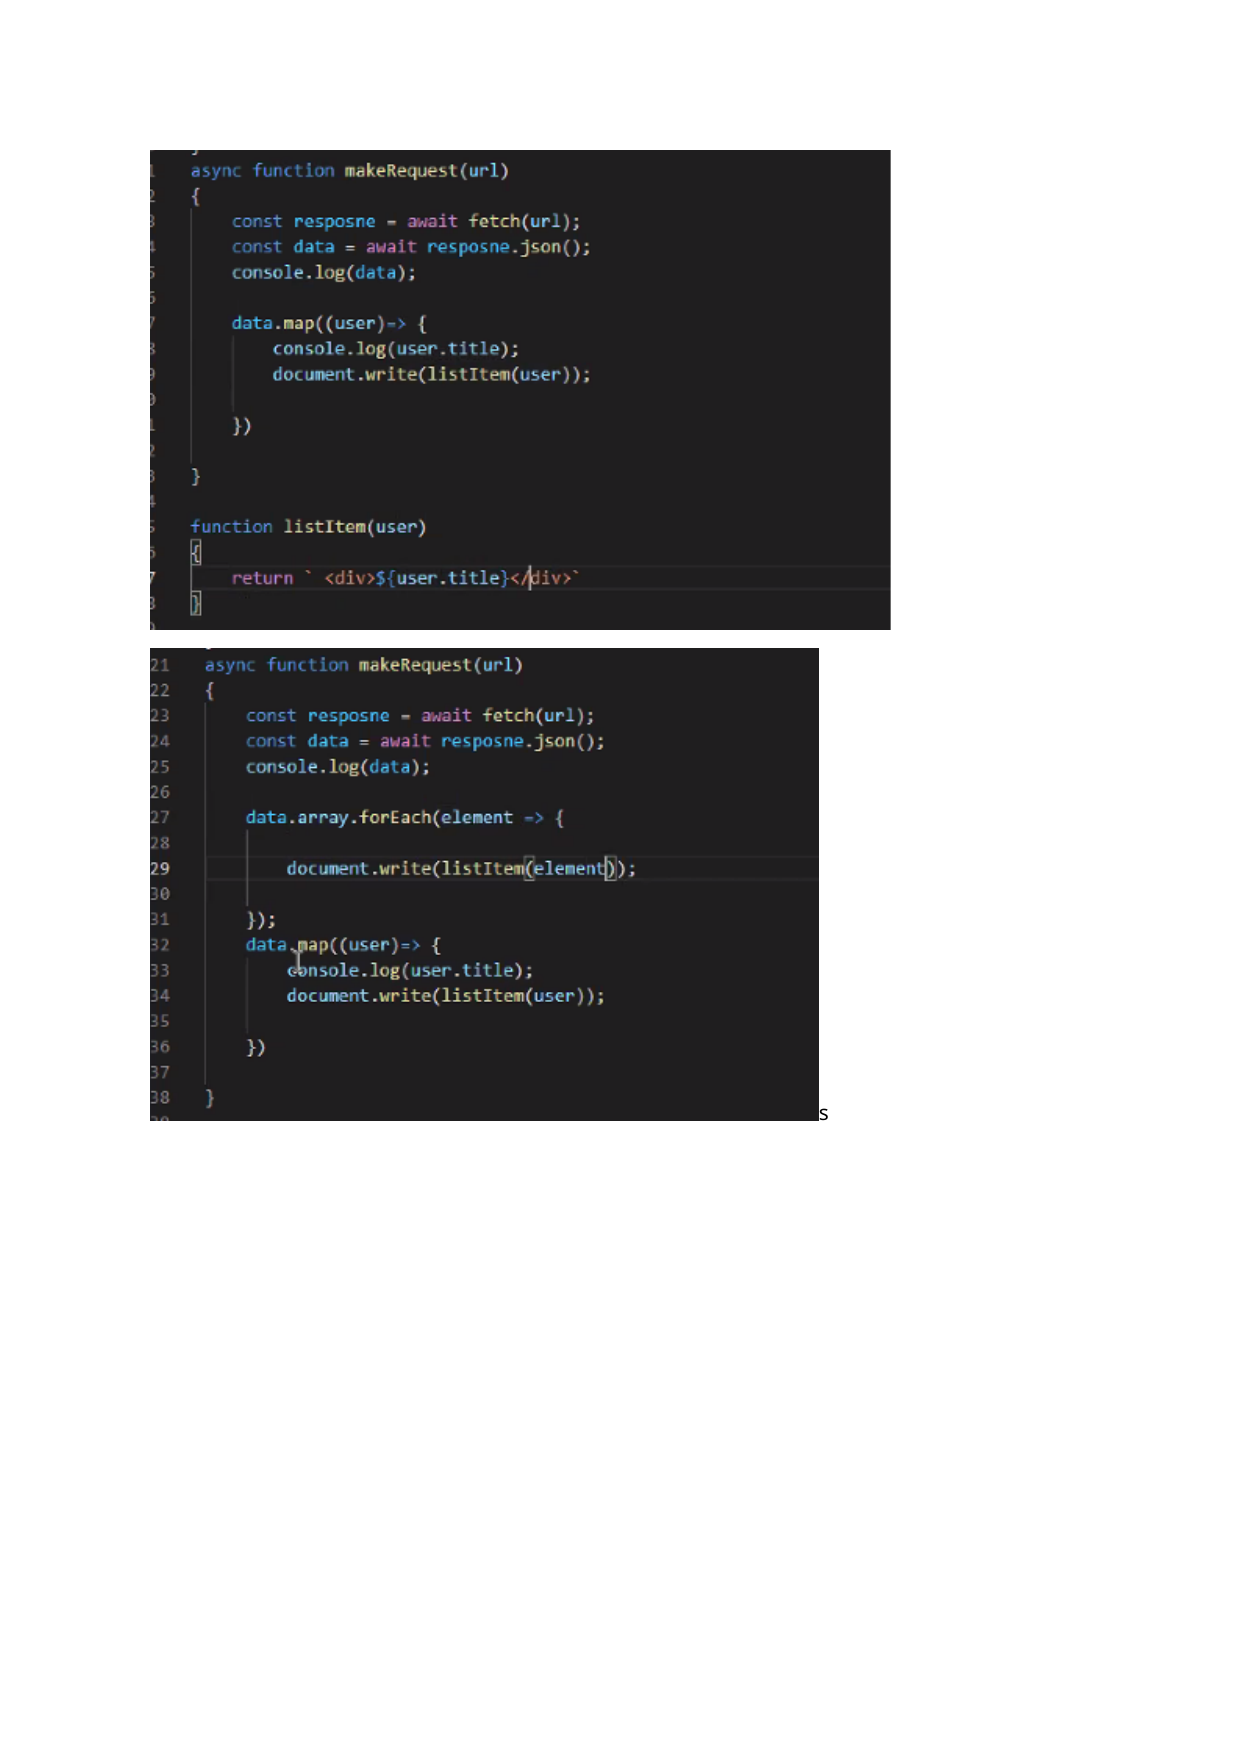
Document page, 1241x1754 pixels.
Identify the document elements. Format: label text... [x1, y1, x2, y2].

picture [150, 648, 819, 1121]
picture [150, 150, 891, 630]
